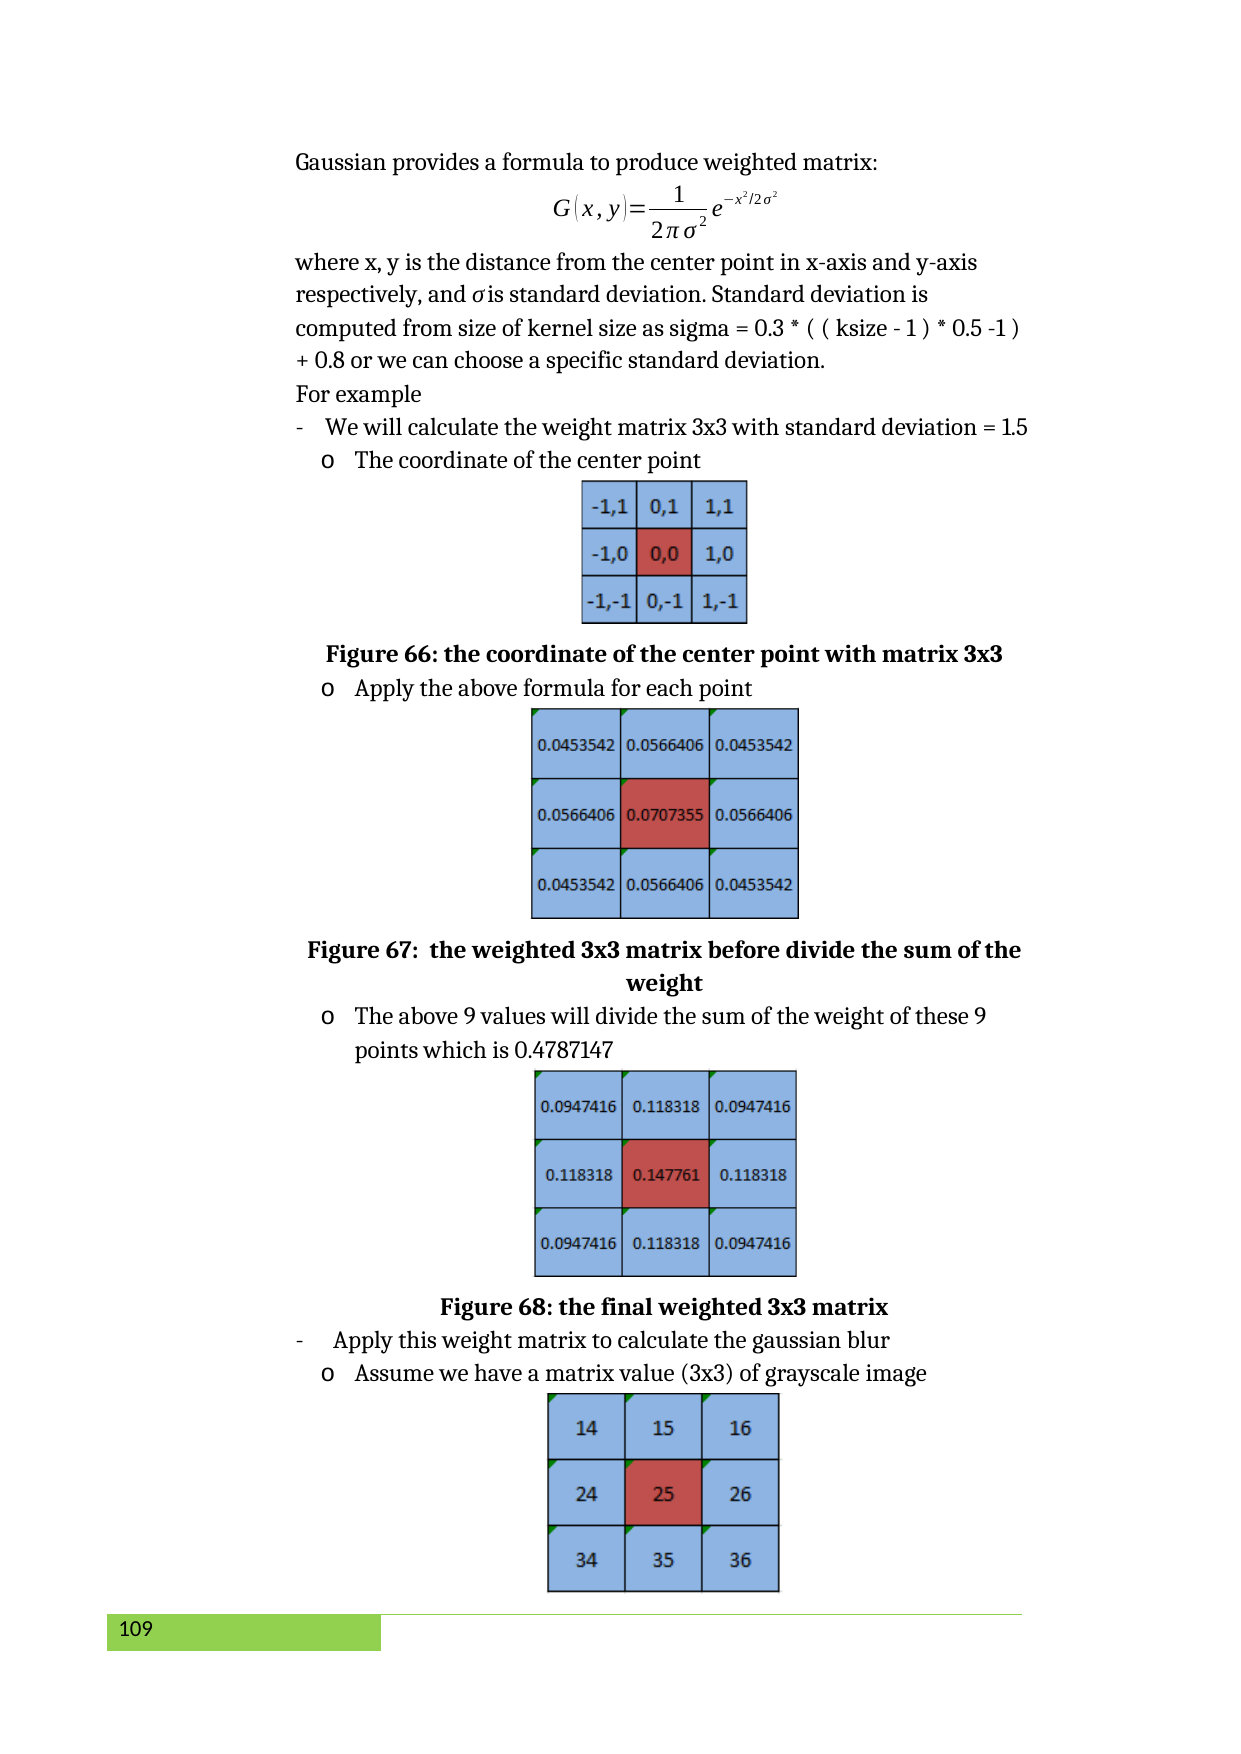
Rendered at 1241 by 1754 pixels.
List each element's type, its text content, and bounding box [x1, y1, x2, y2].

text Figure 68: the final weighted 3x3 matrix [295, 1293, 1033, 1322]
picture [581, 480, 748, 624]
text Gaussian provides a formula to produce weighted matrix: [295, 148, 1033, 176]
text Figure 67: the weighted 3x3 matrix before divide the sum of the weight [295, 936, 1033, 997]
text where x, y is the distance from the center point in x-axis and y-axis respectively, and is standard deviation. Standard deviation is computed from size of kernel size as sigma = 0.3 * ( ( ksize - 1 ) * 0.5 -1 ) + 0.8 or we can choose a specific standard deviation. [295, 247, 1033, 375]
list Assume we have a matrix value (3x3) of grayscale image [320, 1359, 1033, 1389]
list The above 9 values will divide the sum of the weight of these 9 points which is 0.4787147 [320, 1002, 1033, 1064]
list Apply the above formula for each point [320, 673, 1033, 703]
list Apply this weight matrix to calculate the gaussian blur [295, 1326, 1033, 1355]
list We will calculate the weight matrix 3x3 with standard deviation = 1.5 [295, 412, 1033, 441]
picture [530, 707, 799, 919]
list The coordinate of the center point [320, 446, 1033, 476]
text Figure 66: the coordinate of the center point with matrix 3x3 [295, 640, 1033, 669]
text For example [295, 379, 1033, 408]
picture [532, 1068, 797, 1277]
picture [546, 1393, 783, 1594]
